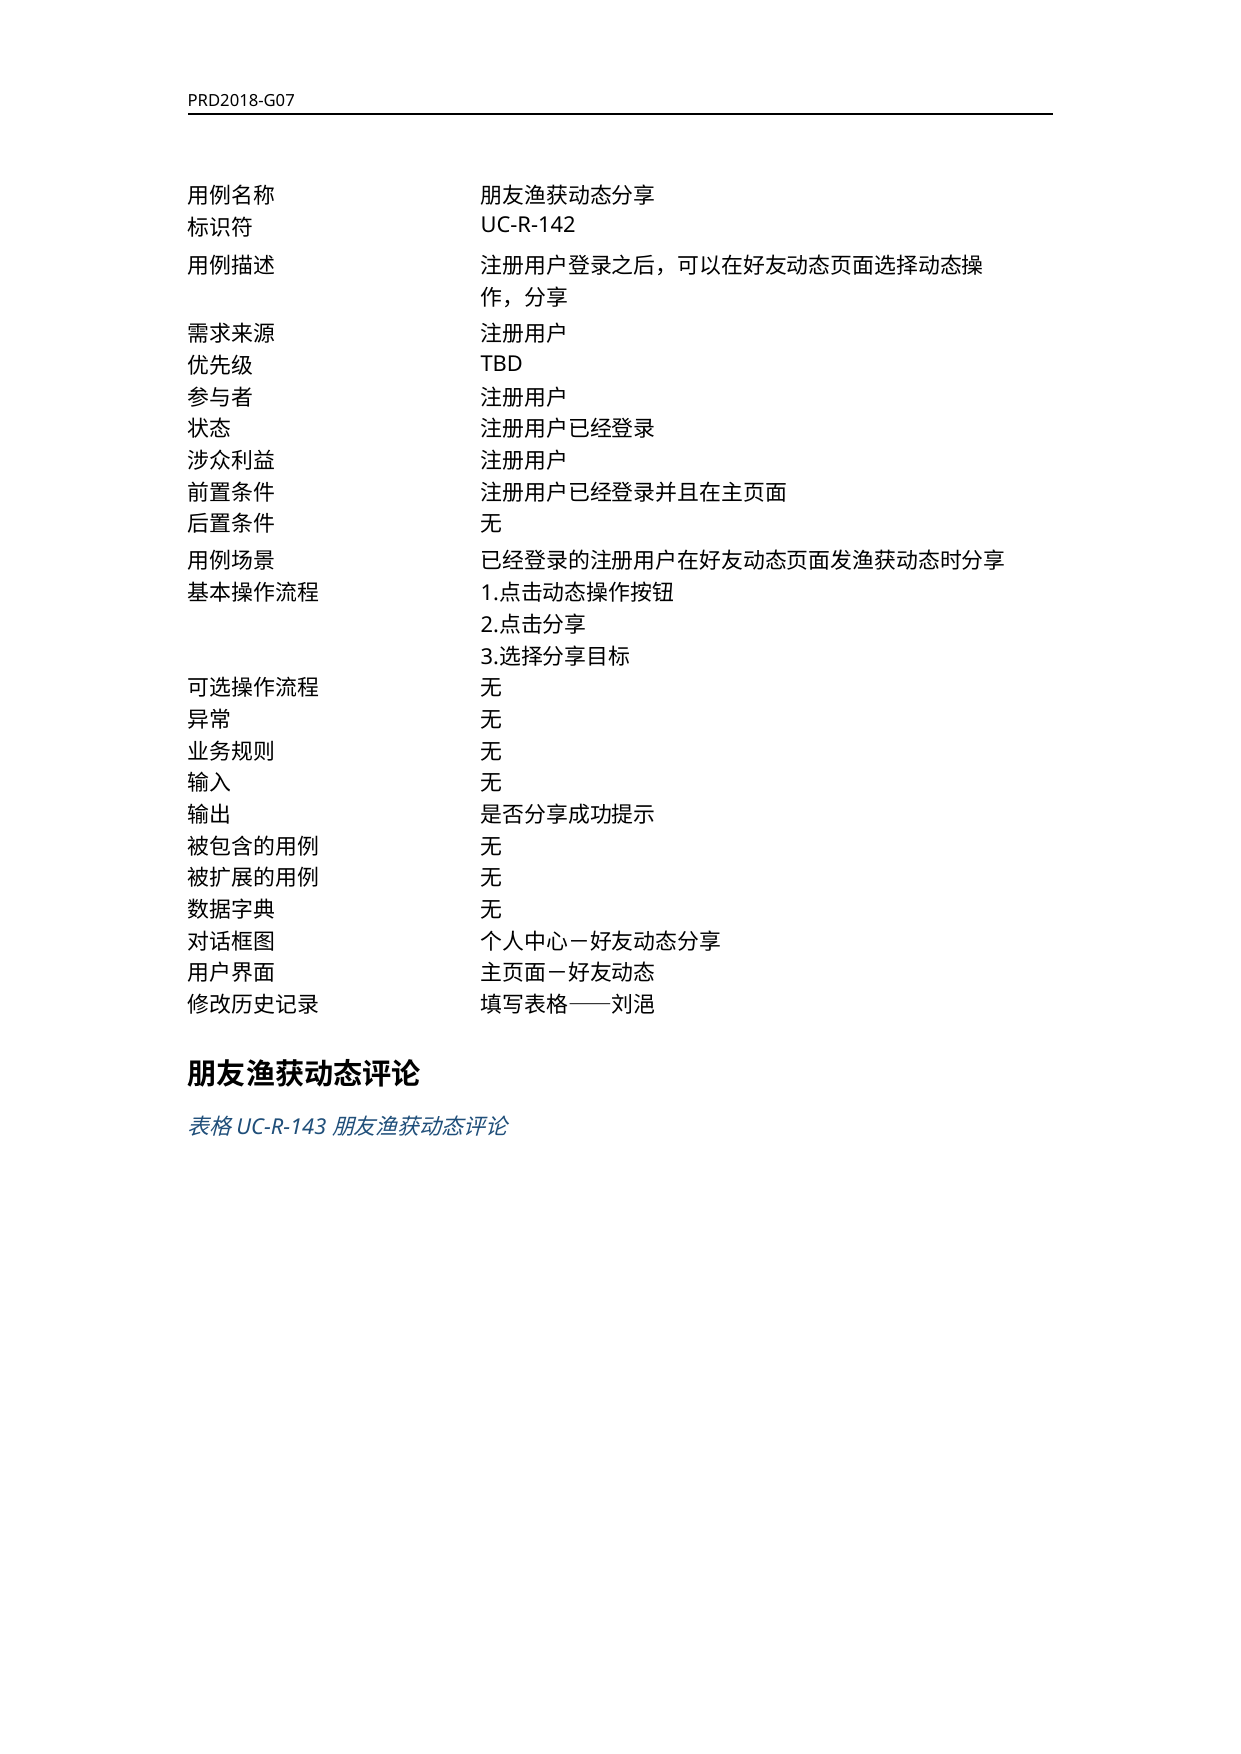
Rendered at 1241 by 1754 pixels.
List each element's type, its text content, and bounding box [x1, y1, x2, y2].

subtitle 表格 UC-R-143 朋友渔获动态评论 [187, 1109, 1053, 1141]
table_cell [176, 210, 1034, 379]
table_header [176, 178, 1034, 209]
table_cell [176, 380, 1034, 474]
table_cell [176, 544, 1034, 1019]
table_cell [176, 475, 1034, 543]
text 朋友渔获动态评论 [187, 162, 1053, 1104]
